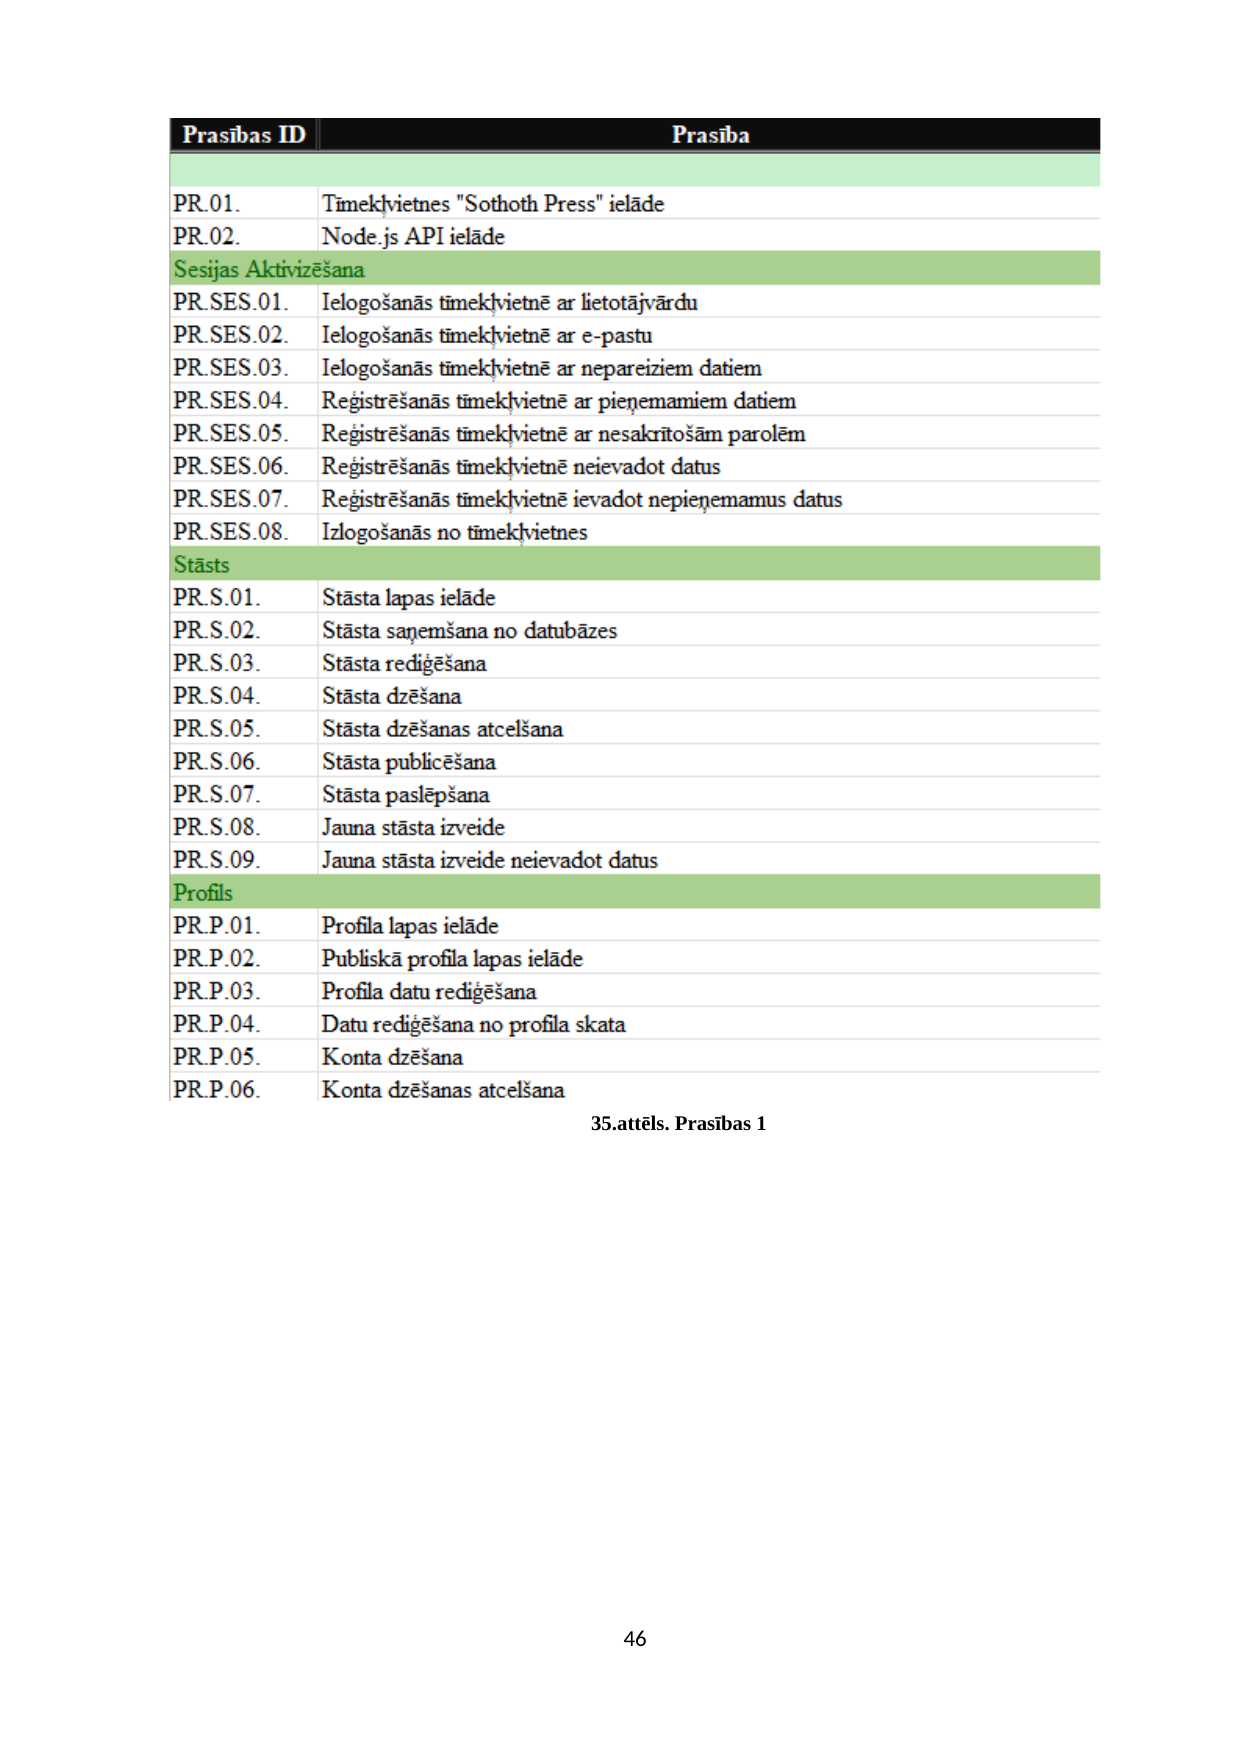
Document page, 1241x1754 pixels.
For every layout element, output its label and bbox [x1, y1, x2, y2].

picture [169, 118, 1101, 1101]
